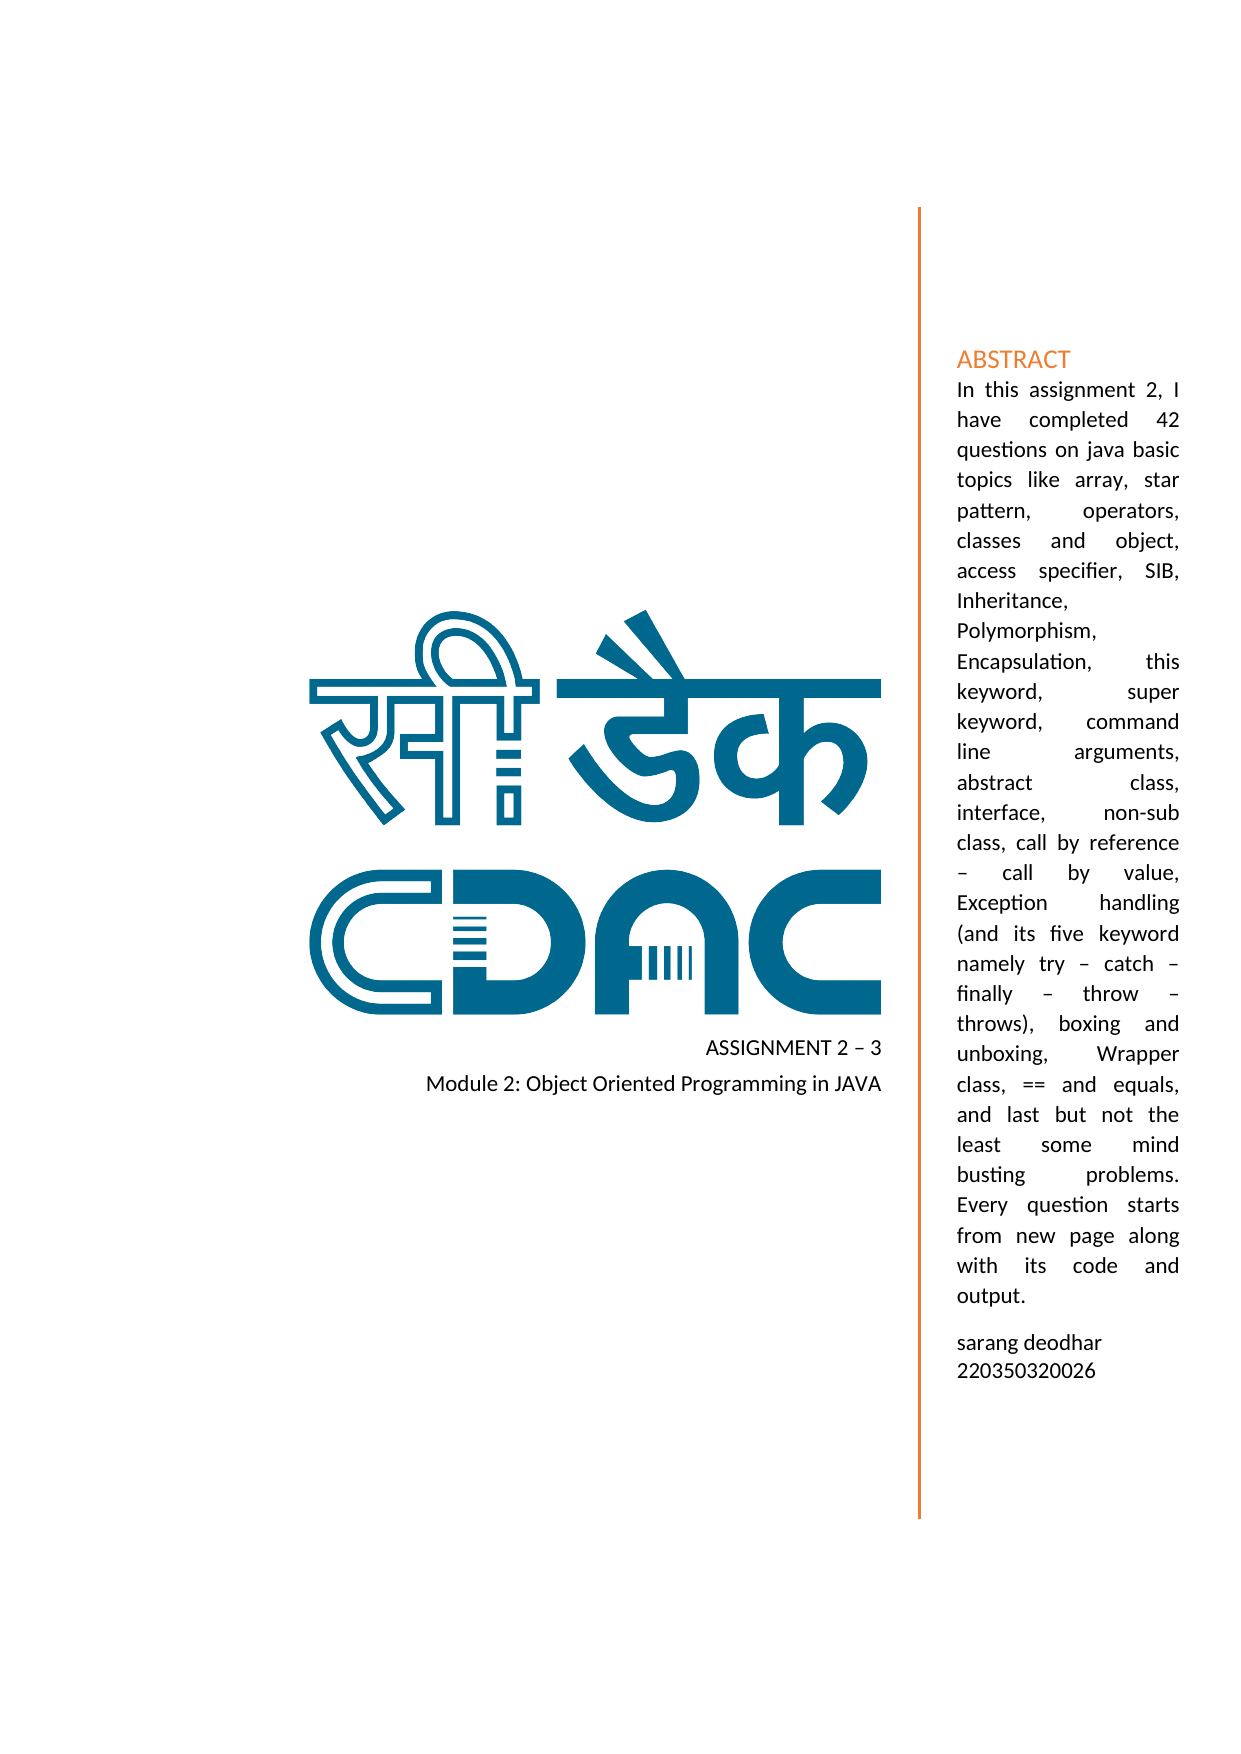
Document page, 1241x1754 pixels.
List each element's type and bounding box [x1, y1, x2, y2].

picture [630, 904, 704, 1015]
picture [308, 609, 882, 1015]
picture [647, 609, 882, 678]
picture [783, 904, 882, 980]
picture [322, 882, 430, 1003]
